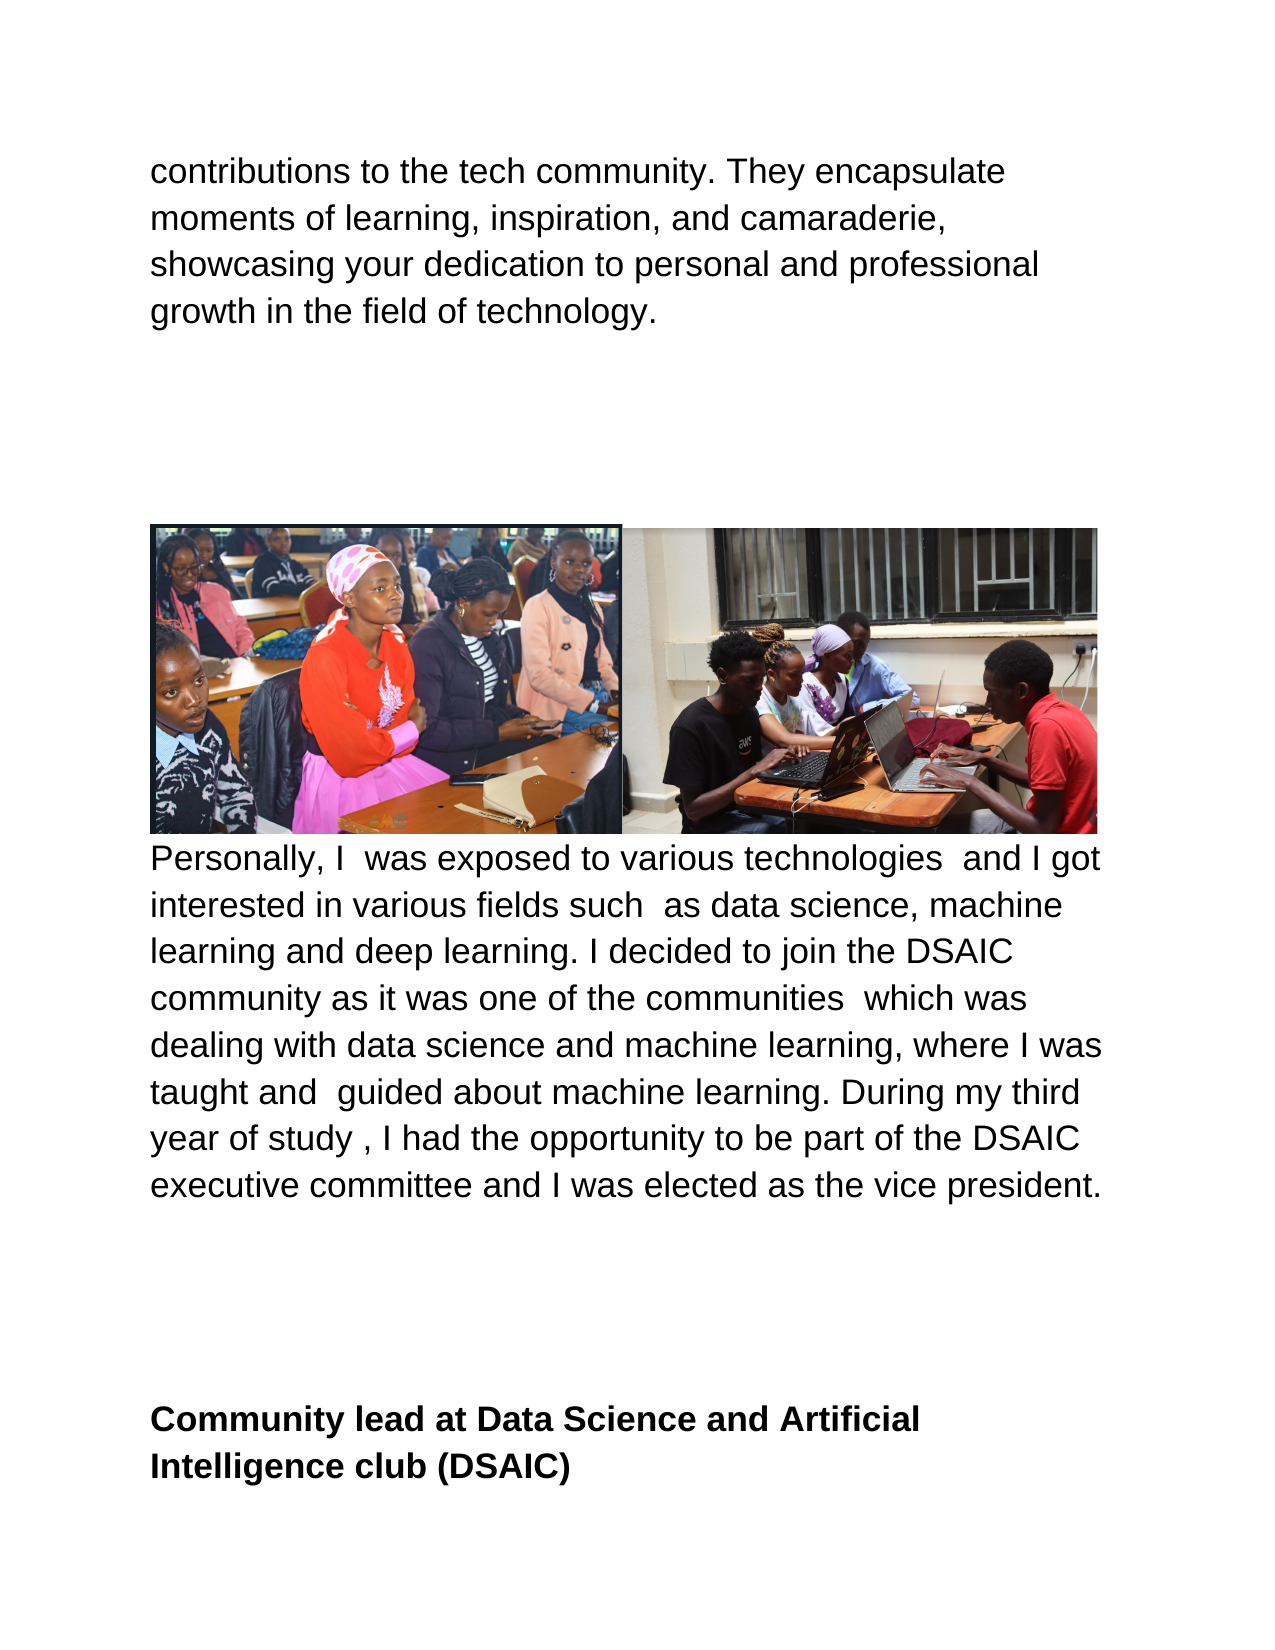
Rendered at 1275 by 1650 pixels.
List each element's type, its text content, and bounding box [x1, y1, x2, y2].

text Community lead at Data Science and Artificial Intelligence club (DSAIC) [150, 1398, 1125, 1486]
picture [150, 524, 1098, 834]
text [150, 150, 1125, 331]
text Personally, I was exposed to various technologies and I got interested in various fields such as data science, machine learning and deep learning. I decided to join the DSAIC community as it was one of the communities which was dealing with data science and machine learning, where I was taught and guided about machine learning. During my third year of study , I had the opportunity to be part of the DSAIC executive committee and I was elected as the vice president. [150, 837, 1125, 1205]
